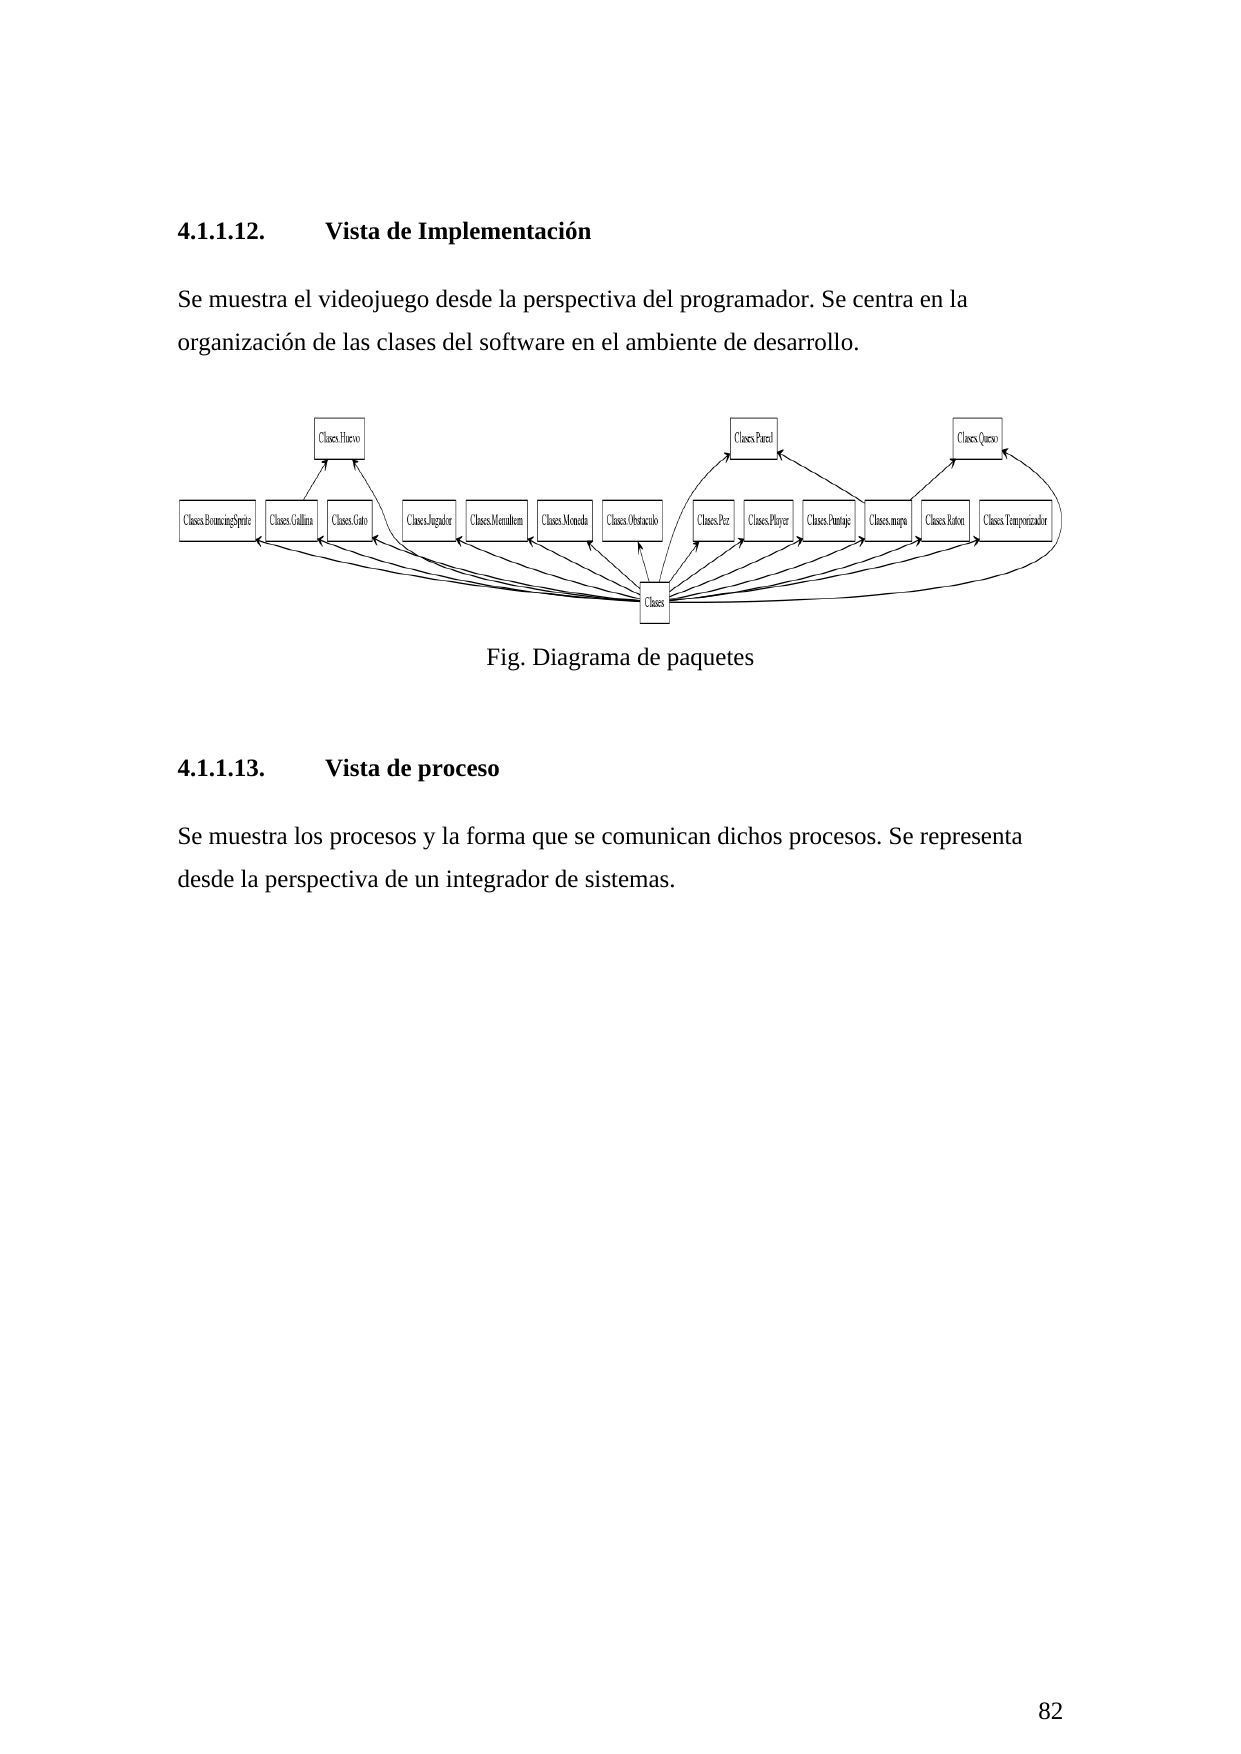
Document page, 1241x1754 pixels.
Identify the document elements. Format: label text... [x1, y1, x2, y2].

picture [177, 413, 1063, 628]
text Se muestra los procesos y la forma que se comunican dichos procesos. Se representa desde la perspectiva de un integrador de sistemas. [177, 821, 1063, 893]
text Se muestra el videojuego desde la perspectiva del programador. Se centra en la organización de las clases del software en el ambiente de desarrollo. [177, 284, 1063, 356]
subtitle Vista de proceso [177, 753, 1063, 782]
subtitle Vista de Implementación [177, 216, 1063, 244]
text Fig. Diagrama de paquetes [177, 642, 1063, 670]
